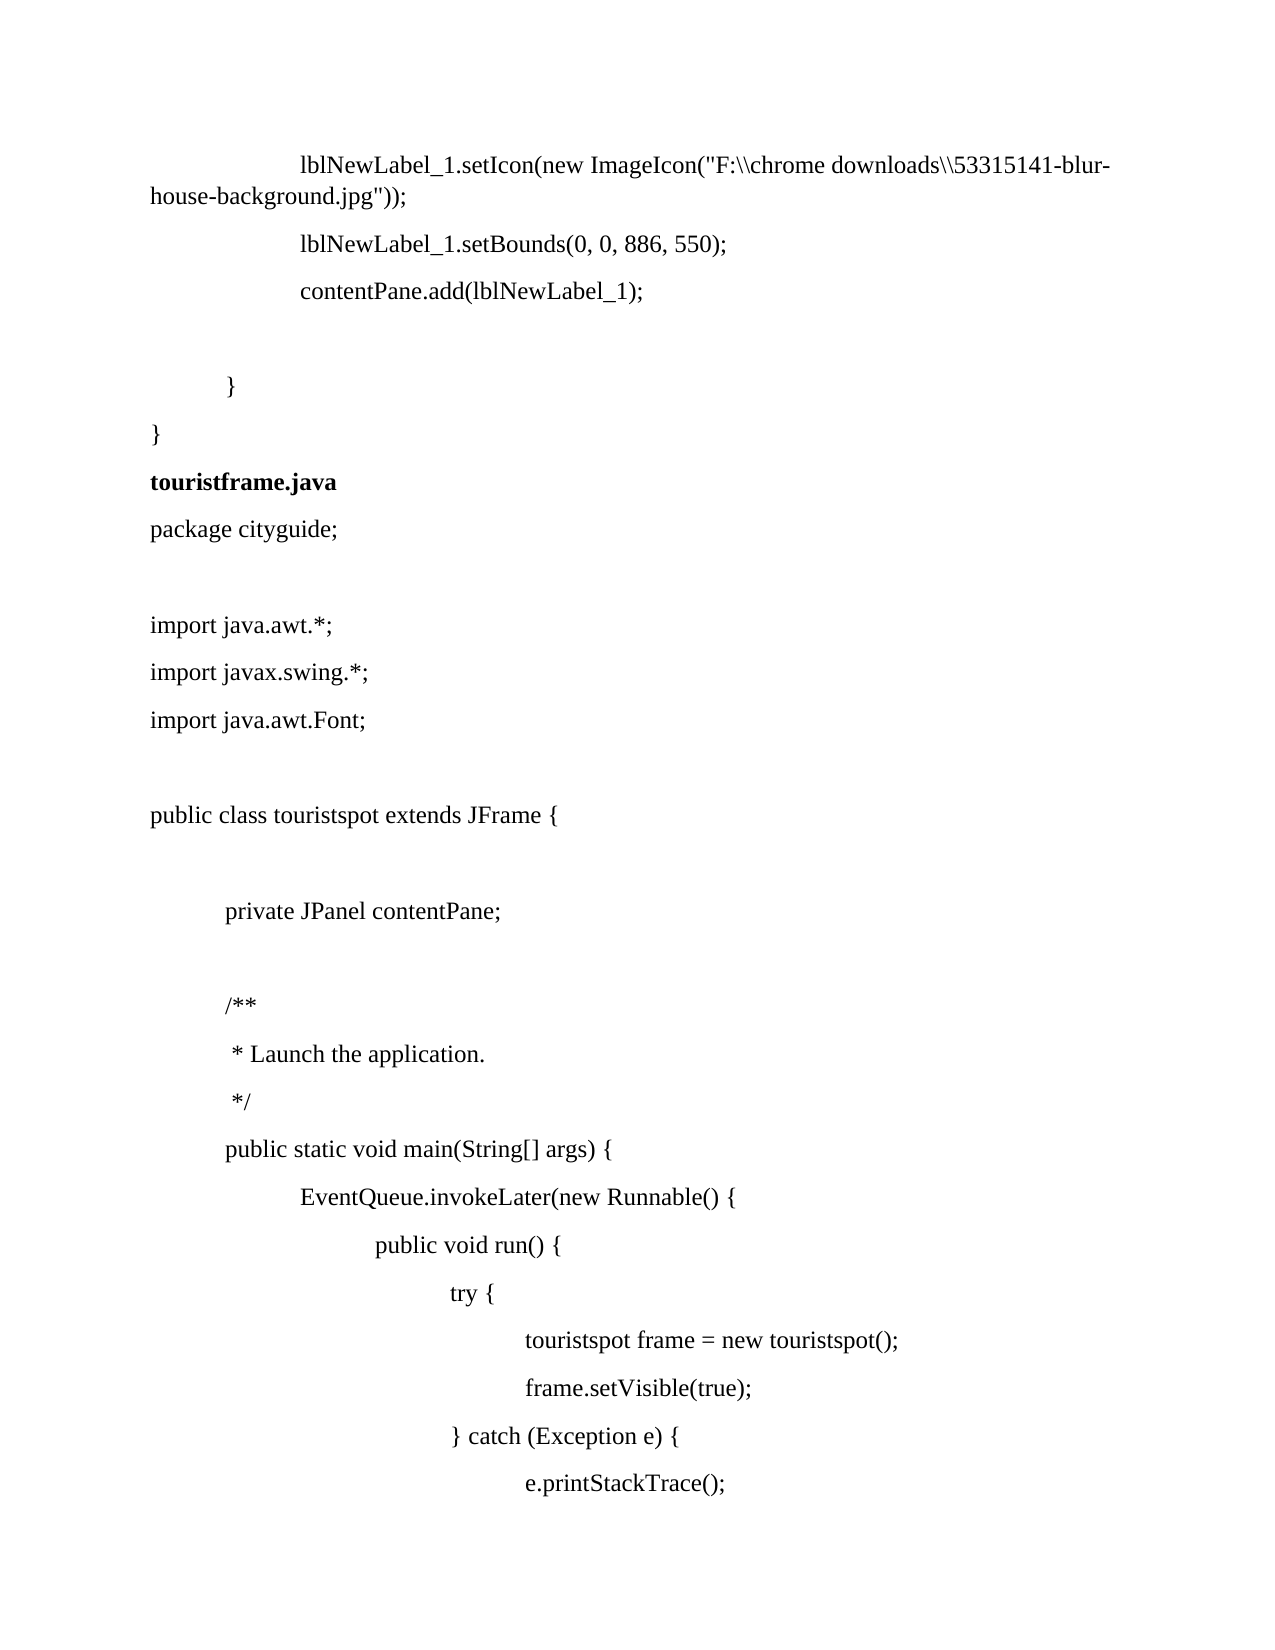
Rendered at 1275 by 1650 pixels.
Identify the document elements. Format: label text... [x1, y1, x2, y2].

text import javax.swing.*; [150, 657, 1125, 686]
text } [150, 371, 1125, 400]
text package cityguide; [150, 514, 1125, 543]
text import java.awt.*; [150, 610, 1125, 638]
text public void run() { [150, 1230, 1125, 1259]
text contentPane.add(lblNewLabel_1); [150, 276, 1125, 305]
text } [150, 419, 1125, 448]
text * Launch the application. [150, 1039, 1125, 1068]
text e.printStackTrace(); [150, 1468, 1125, 1497]
text EventQueue.invokeLater(new Runnable() { [150, 1182, 1125, 1211]
text try { [150, 1278, 1125, 1306]
text */ [150, 1087, 1125, 1116]
text lblNewLabel_1.setBounds(0, 0, 886, 550); [150, 229, 1125, 257]
text } catch (Exception e) { [150, 1421, 1125, 1449]
text /** [150, 991, 1125, 1020]
text import java.awt.Font; [150, 705, 1125, 734]
text frame.setVisible(true); [150, 1373, 1125, 1402]
text private JPanel contentPane; [150, 896, 1125, 925]
text public static void main(String[] args) { [150, 1134, 1125, 1163]
text touristframe.java [150, 467, 1125, 495]
text public class touristspot extends JFrame { [150, 801, 1125, 829]
text touristspot frame = new touristspot(); [150, 1325, 1125, 1354]
text lblNewLabel_1.setIcon(new ImageIcon("F:\\chrome downloads\\53315141-blur-house-background.jpg")); [150, 150, 1125, 210]
